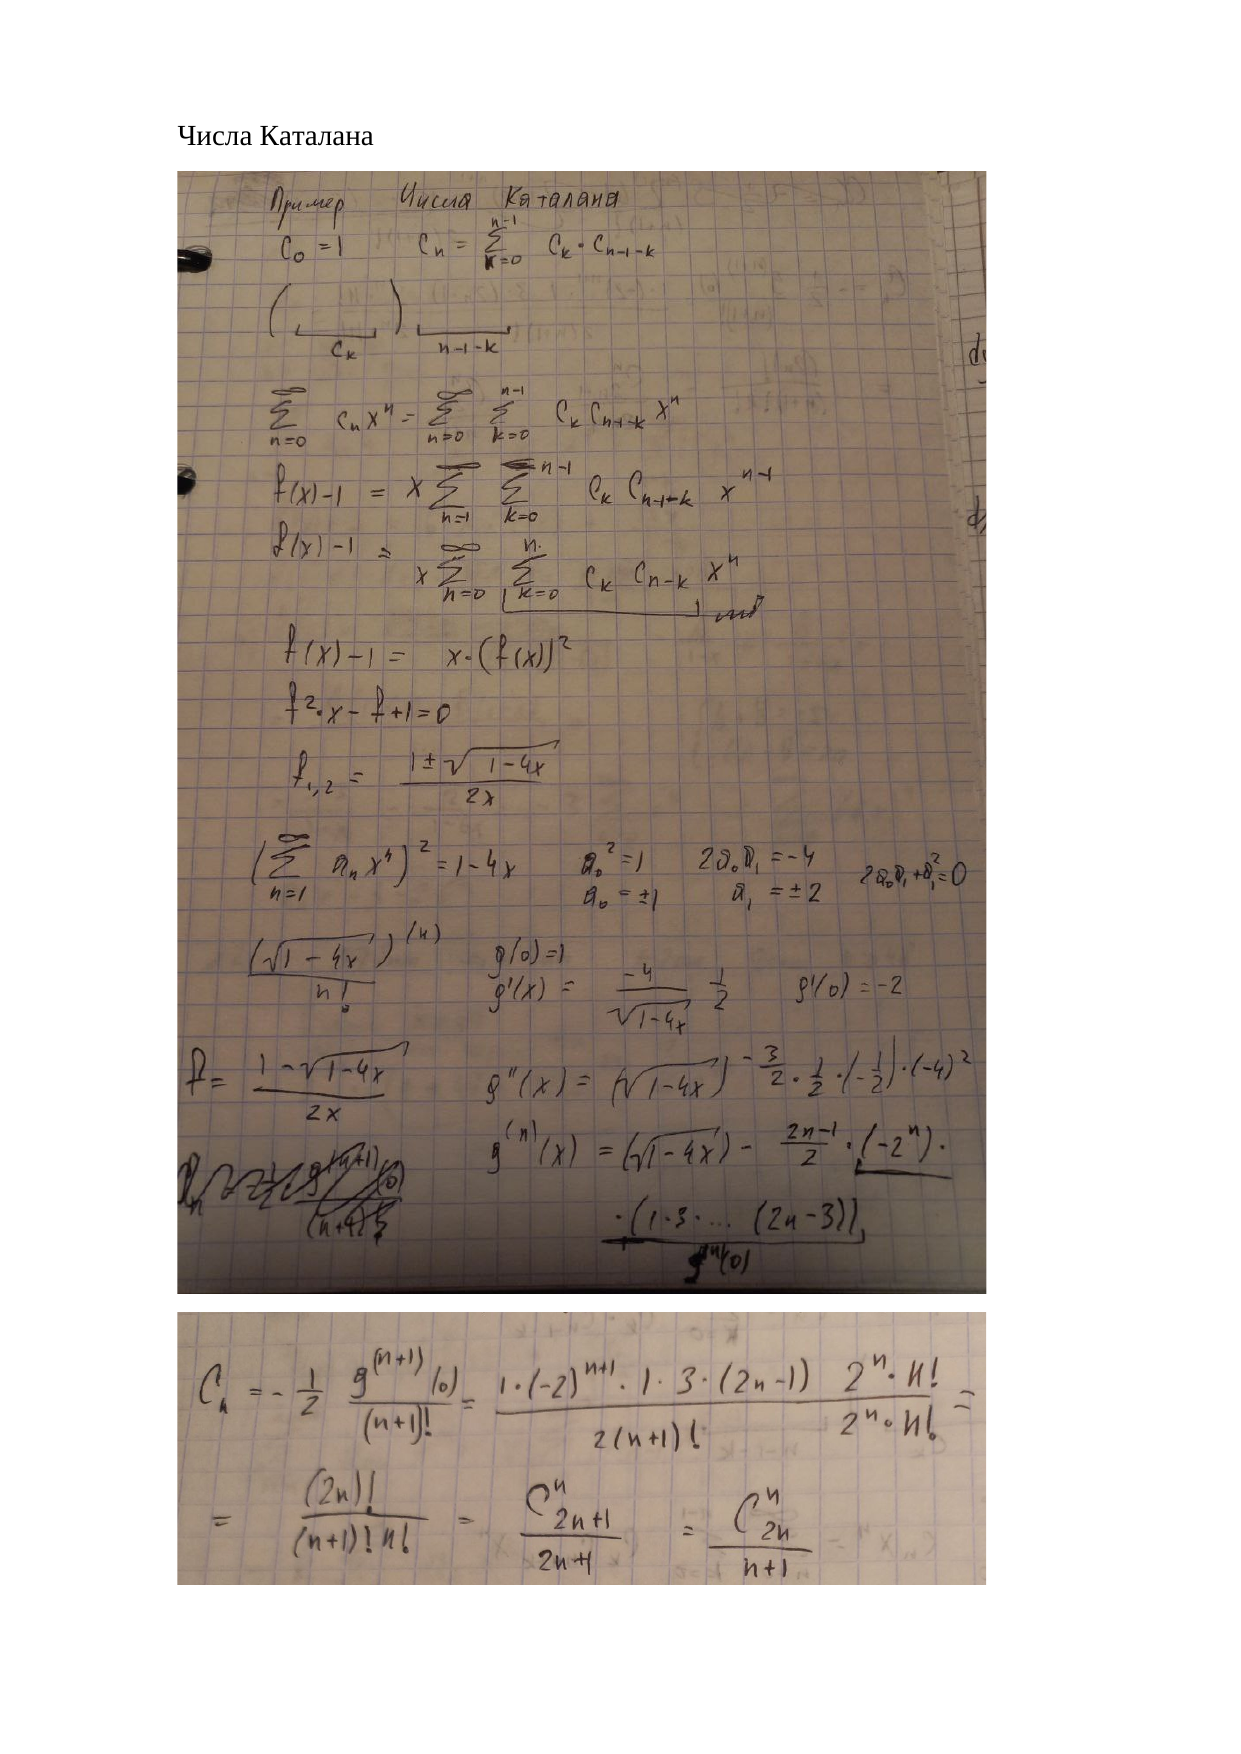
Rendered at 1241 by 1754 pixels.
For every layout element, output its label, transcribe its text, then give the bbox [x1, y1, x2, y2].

picture [177, 1312, 987, 1585]
text Числа Каталана [177, 118, 1152, 152]
picture [177, 171, 987, 1294]
